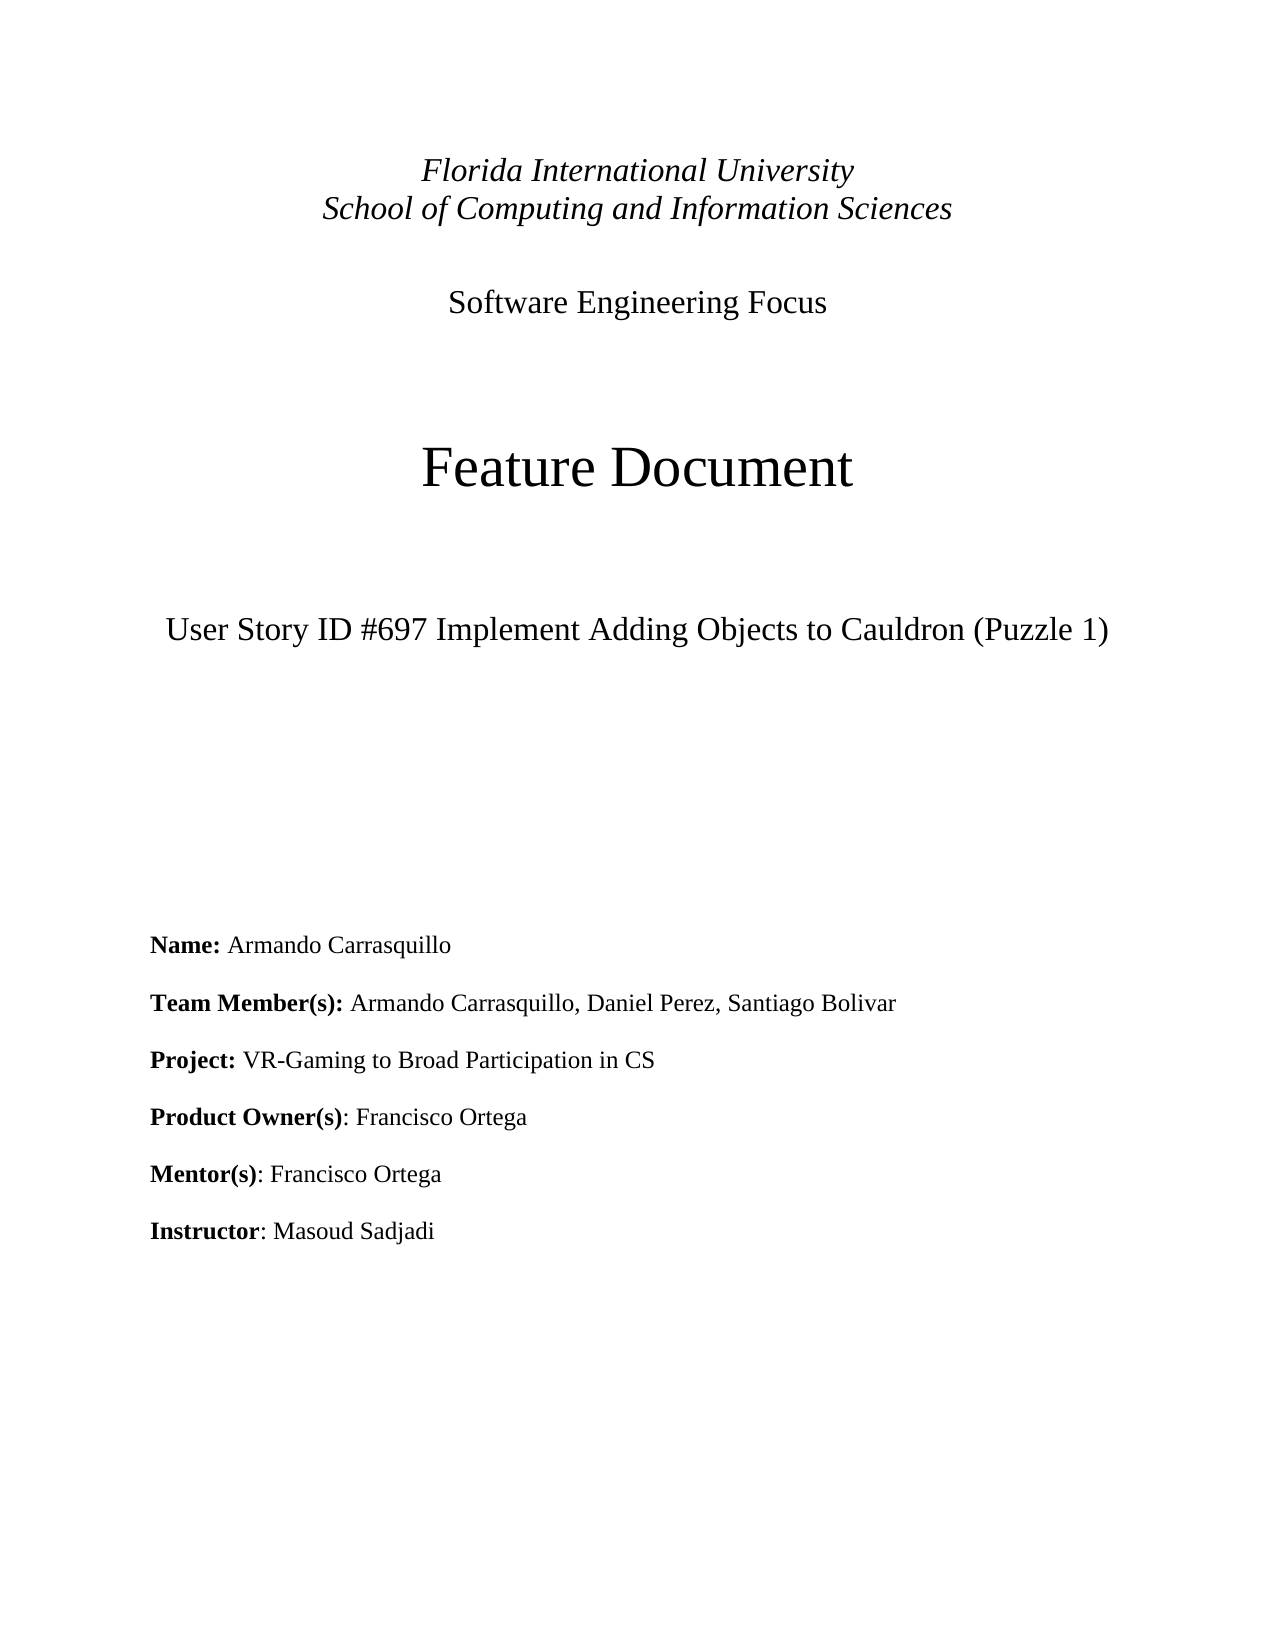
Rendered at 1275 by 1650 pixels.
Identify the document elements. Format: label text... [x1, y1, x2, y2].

text Feature Document [150, 432, 1125, 499]
text Team Member(s): Armando Carrasquillo, Daniel Perez, Santiago Bolivar [150, 988, 1125, 1017]
text School of Computing and Information Sciences [150, 188, 1125, 227]
text Florida International University [150, 150, 1125, 188]
text Instructor: Masoud Sadjadi [150, 1216, 1125, 1244]
text Product Owner(s): Francisco Ortega [150, 1102, 1125, 1131]
text User Story ID #697 Implement Adding Objects to Cauldron (Puzzle 1) [150, 609, 1125, 647]
text Mentor(s): Francisco Ortega [150, 1159, 1125, 1188]
text Name: Armando Carrasquillo [150, 931, 1125, 959]
text Project: VR-Gaming to Broad Participation in CS [150, 1046, 1125, 1074]
text Software Engineering Focus [150, 283, 1125, 321]
